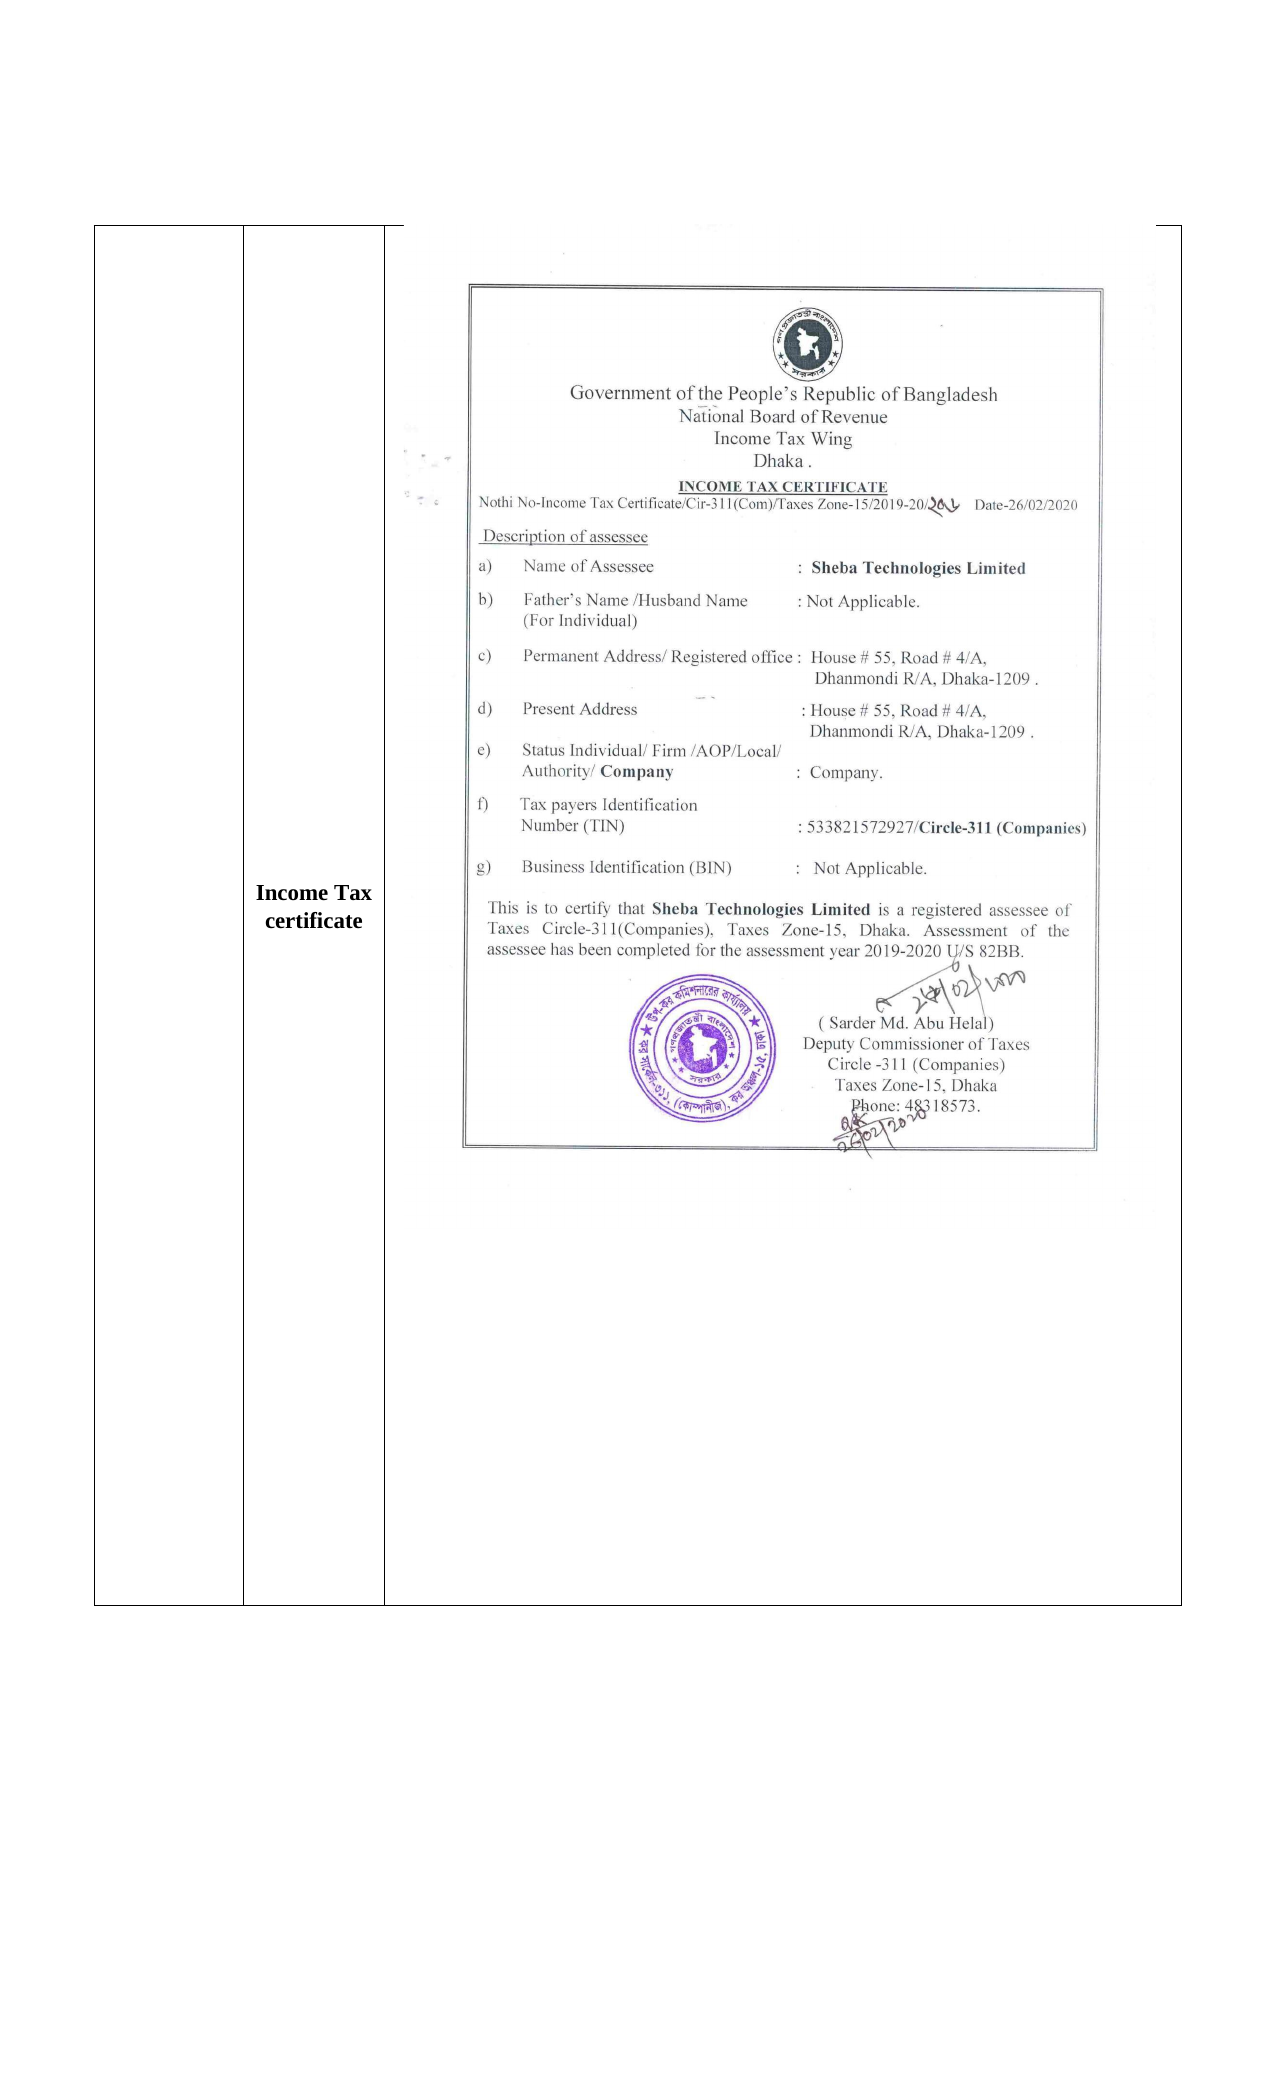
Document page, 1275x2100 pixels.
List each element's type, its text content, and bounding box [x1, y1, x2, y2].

table_cell Income Tax certificate [244, 226, 384, 1605]
table_cell [385, 226, 1181, 1605]
picture [403, 224, 1156, 1229]
